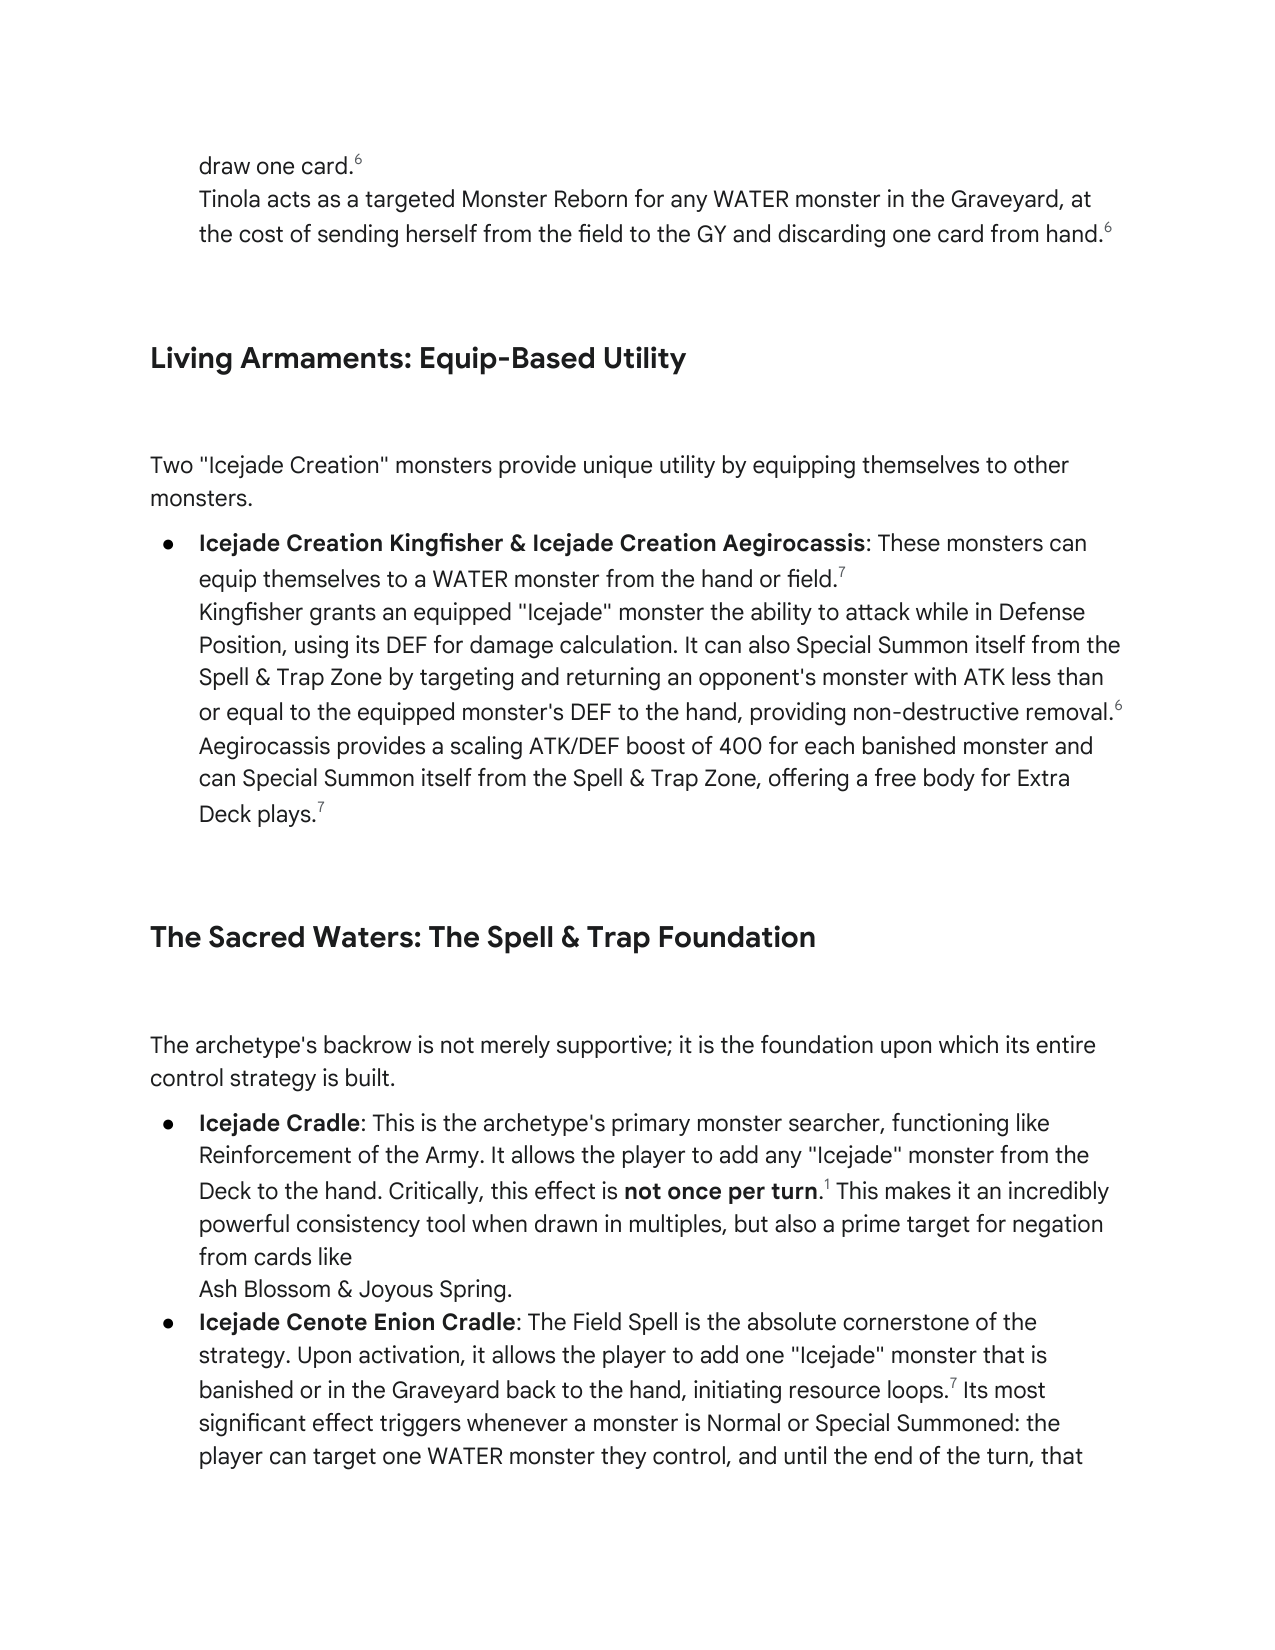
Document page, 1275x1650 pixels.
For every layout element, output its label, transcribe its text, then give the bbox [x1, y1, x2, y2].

subtitle The Sacred Waters: The Spell & Trap Foundation [150, 919, 1125, 956]
text The archetype's backrow is not merely supportive; it is the foundation upon which its entire control strategy is built. [150, 1031, 1125, 1093]
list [161, 1308, 1125, 1471]
subtitle Living Armaments: Equip-Based Utility [150, 340, 1125, 376]
list Icejade Cradle: This is the archetype's primary monster searcher, functioning like Reinforcement of the Army. It allows the player to add any "Icejade" monster from the Deck to the hand. Critically, this effect is not once per turn.1 This makes it an incredibly powerful consistency tool when drawn in multiples, but also a prime target for negation from cards like Ash Blossom & Joyous Spring. [161, 1109, 1125, 1304]
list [161, 150, 1125, 250]
text Two "Icejade Creation" monsters provide unique utility by equipping themselves to other monsters. [150, 452, 1125, 513]
list Icejade Creation Kingfisher & Icejade Creation Aegirocassis: These monsters can equip themselves to a WATER monster from the hand or field.7 Kingfisher grants an equipped "Icejade" monster the ability to attack while in Defense Position, using its DEF for damage calculation. It can also Special Summon itself from the Spell & Trap Zone by targeting and returning an opponent's monster with ATK less than or equal to the equipped monster's DEF to the hand, providing non-destructive removal.6 Aegirocassis provides a scaling ATK/DEF boost of 400 for each banished monster and can Special Summon itself from the Spell & Trap Zone, offering a free body for Extra Deck plays.7 [161, 530, 1125, 829]
